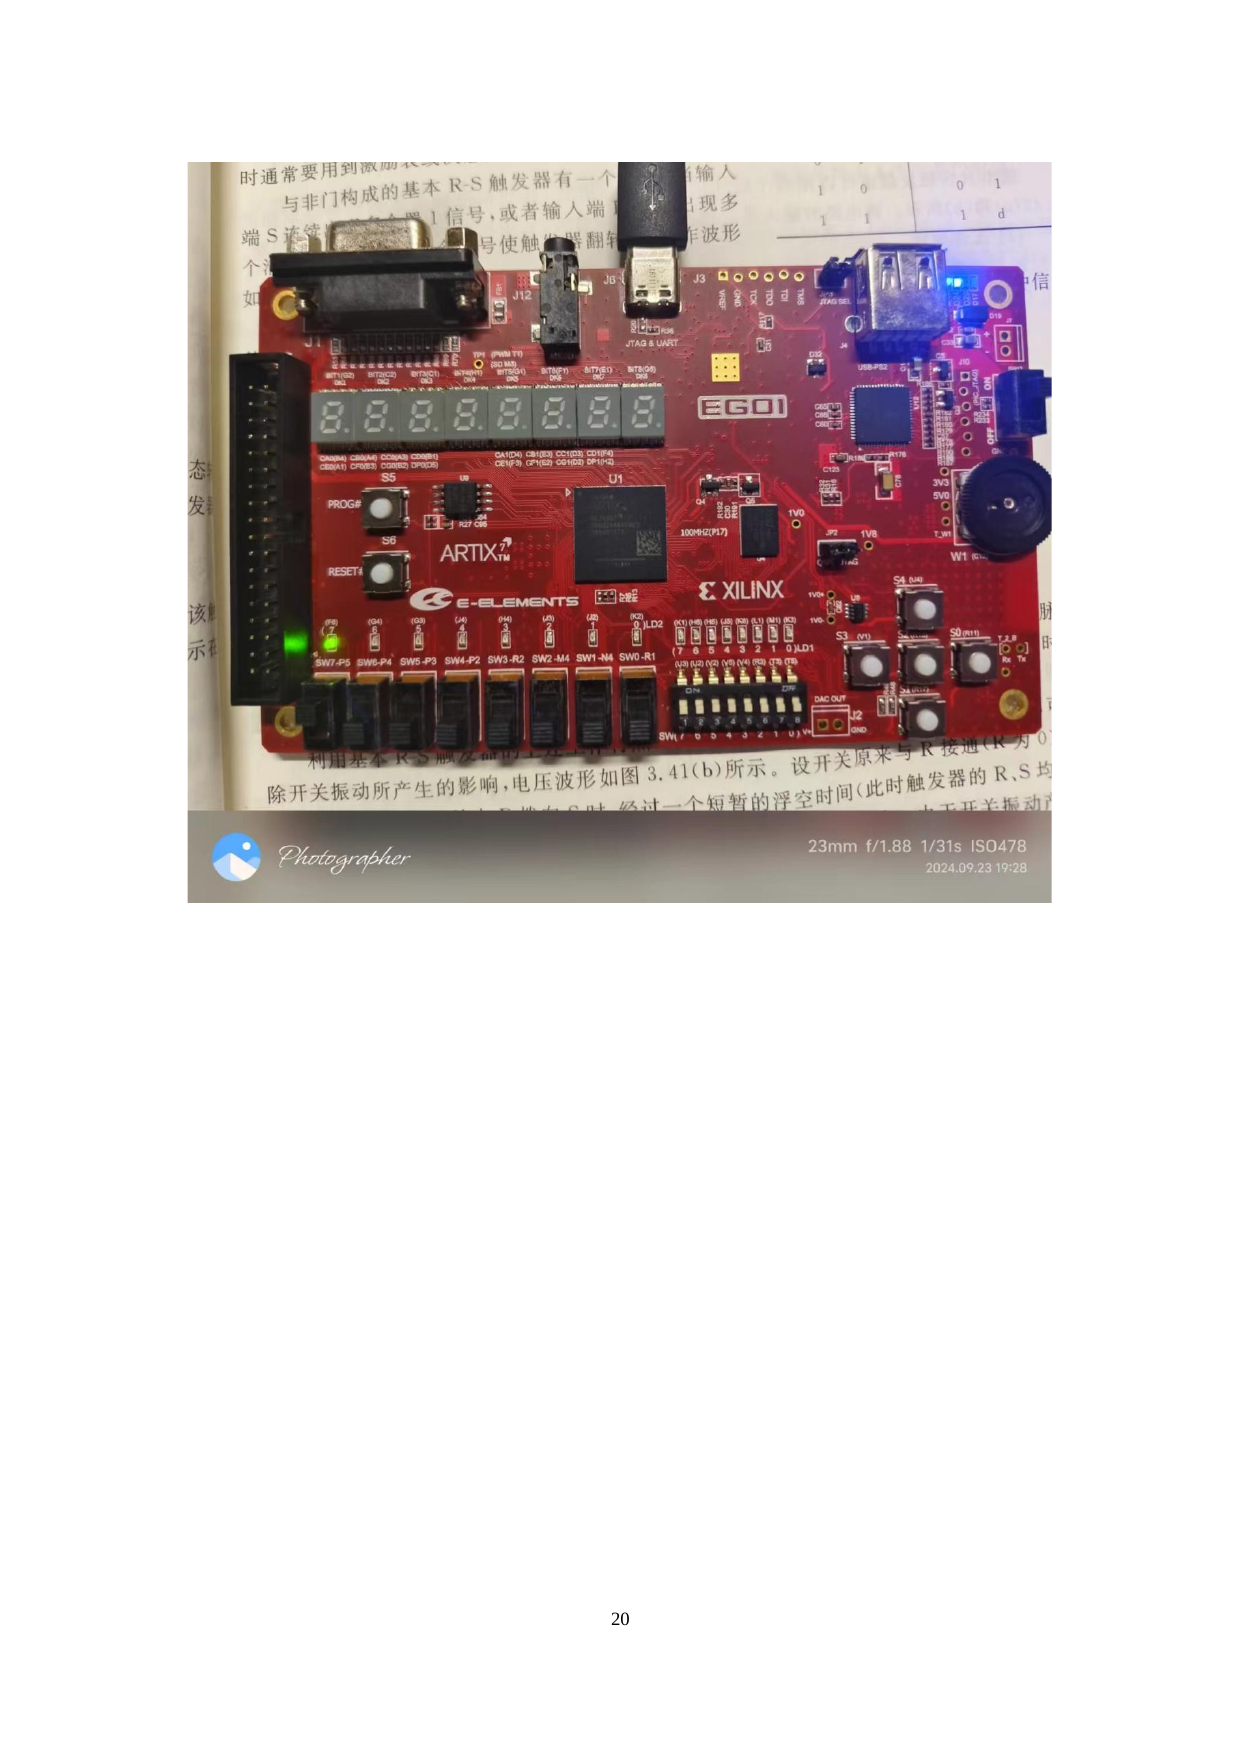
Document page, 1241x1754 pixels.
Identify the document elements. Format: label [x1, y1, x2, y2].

picture [187, 162, 1052, 903]
